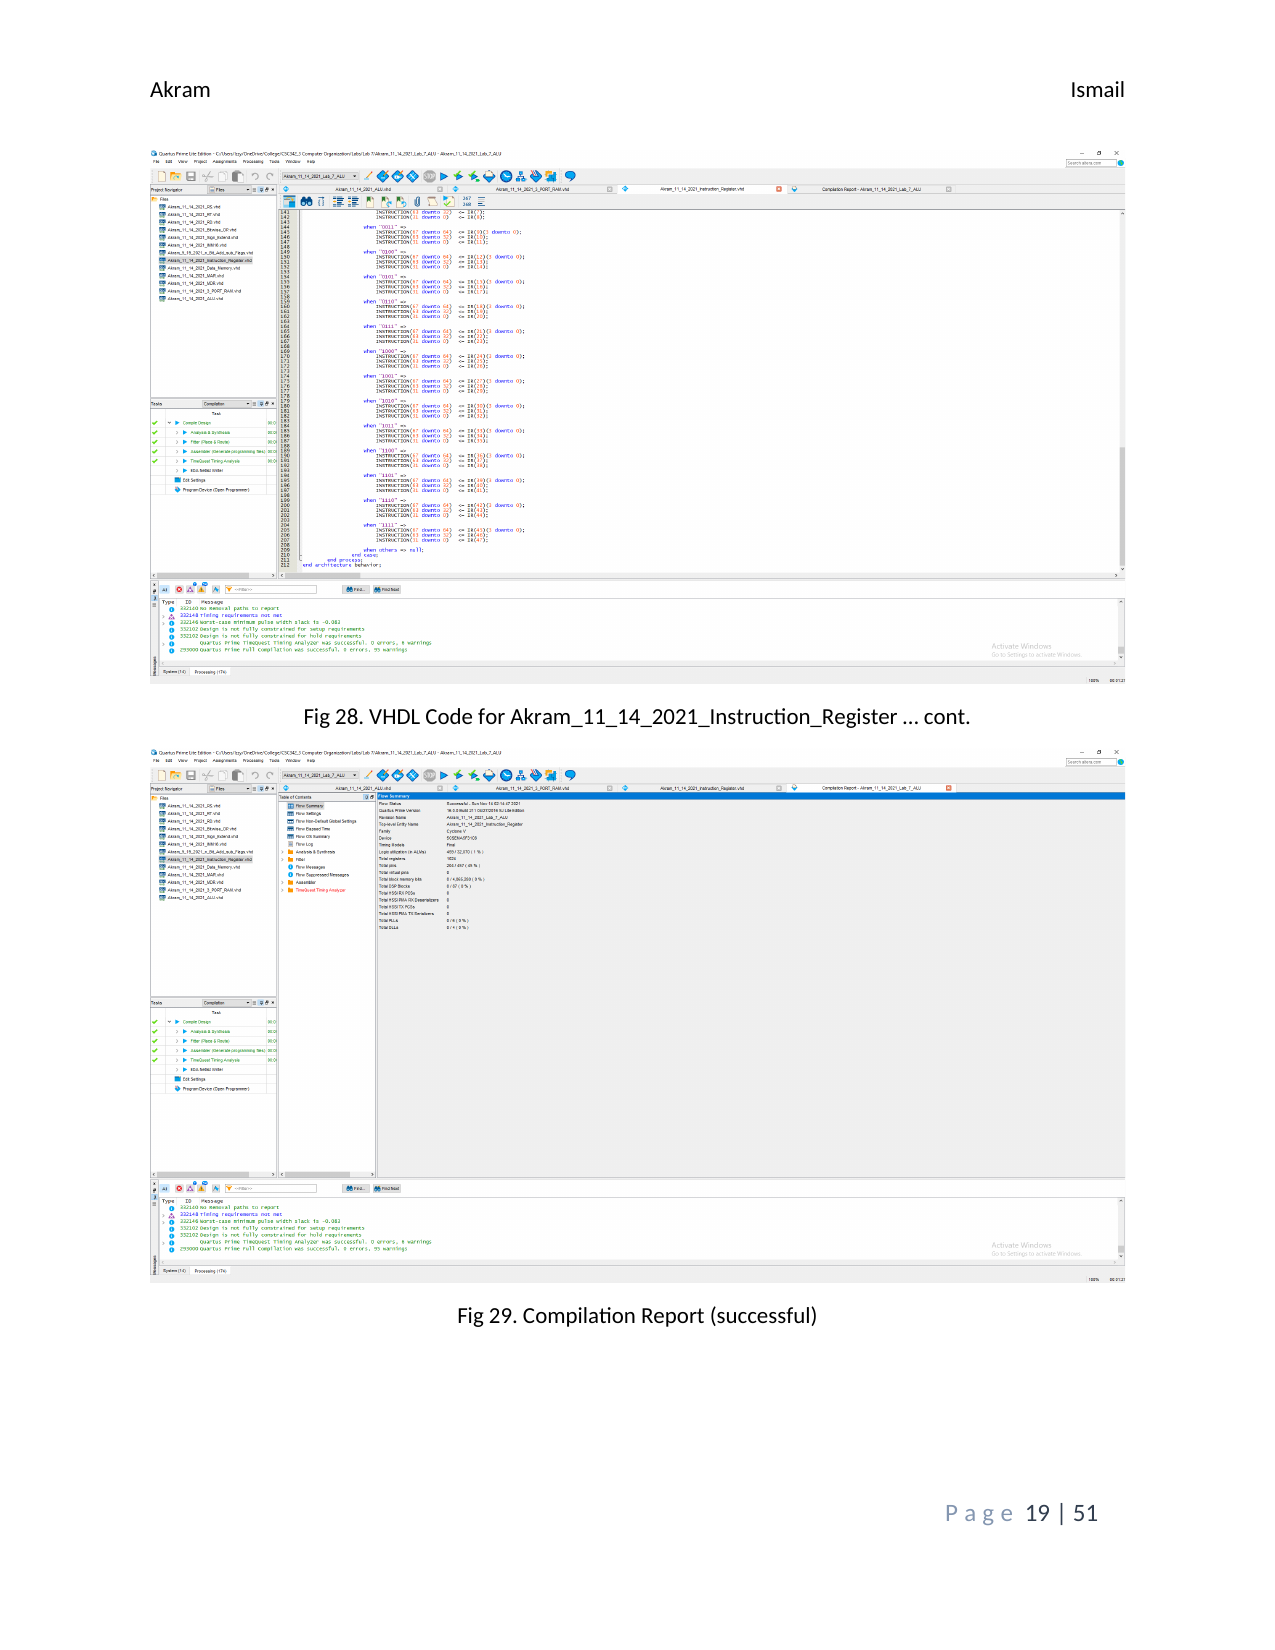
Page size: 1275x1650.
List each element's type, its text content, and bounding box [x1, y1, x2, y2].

picture [150, 150, 1125, 684]
text Fig 29. Compilation Report (successful) [150, 1301, 1125, 1329]
text Fig 28. VHDL Code for Akram_11_14_2021_Instruction_Register … cont. [150, 702, 1125, 730]
picture [150, 748, 1125, 1283]
